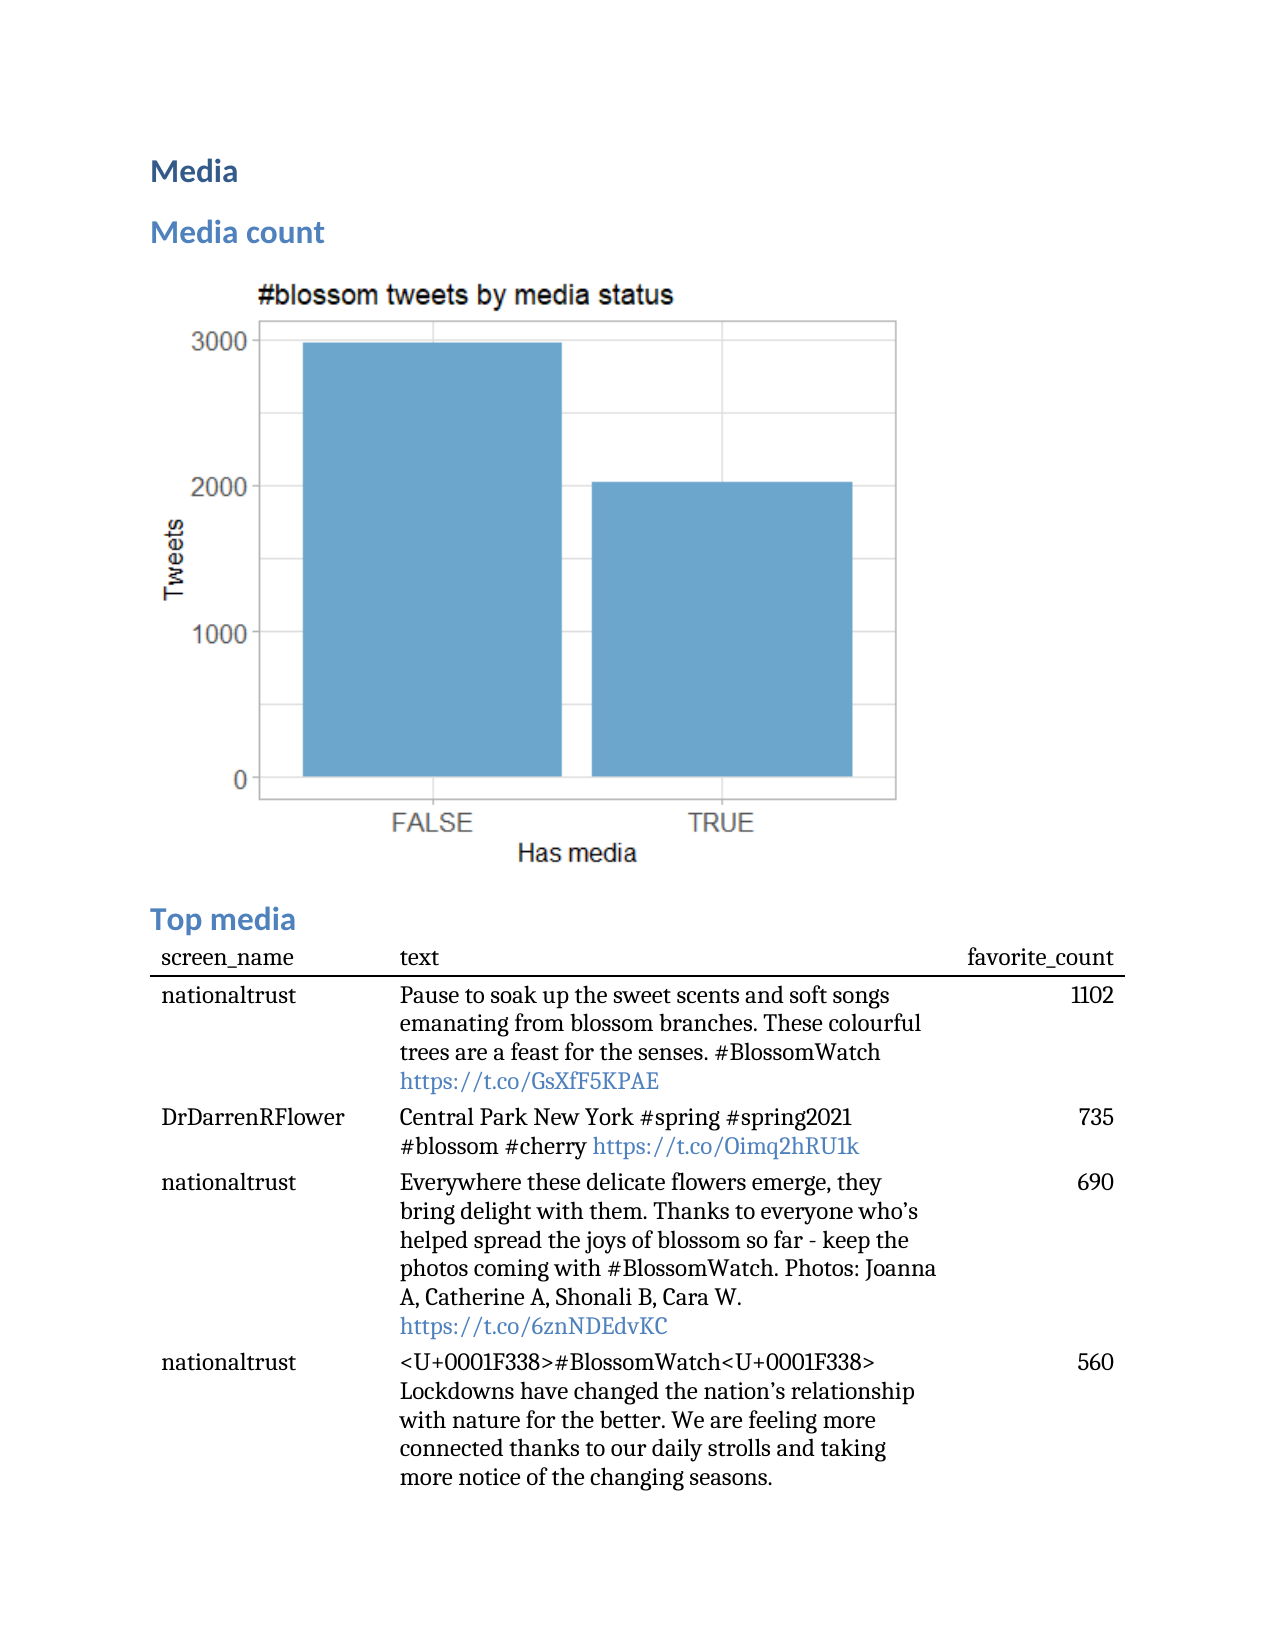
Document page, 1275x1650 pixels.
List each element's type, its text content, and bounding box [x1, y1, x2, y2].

table_header screen_name [150, 939, 388, 975]
picture [150, 271, 908, 878]
subtitle Media count [150, 212, 1125, 252]
table_cell Pause to soak up the sweet scents and soft songs emanating from blossom branches. These colourful trees are a feast for the senses. #BlossomWatch https://t.co/GsXfF5KPAE [388, 977, 949, 1099]
table_cell Everywhere these delicate flowers emerge, they bring delight with them. Thanks to everyone who’s helped spread the joys of blossom so far - keep the photos coming with #BlossomWatch. Photos: Joanna A, Catherine A, Shonali B, Cara W. https://t.co/6znNDEdvKC [388, 1164, 949, 1344]
table_cell 560 [949, 1344, 1125, 1492]
table_cell 690 [949, 1164, 1125, 1344]
table_cell DrDarrenRFlower [150, 1099, 388, 1164]
table_cell 1102 [949, 977, 1125, 1099]
table_cell 735 [949, 1099, 1125, 1164]
table_cell nationaltrust [150, 1164, 388, 1344]
table_cell Central Park New York #spring #spring2021 #blossom #cherry https://t.co/Oimq2hRU1k [388, 1099, 949, 1164]
subtitle Media [150, 150, 1125, 191]
subtitle Top media [150, 898, 1125, 939]
table_cell nationaltrust [150, 1344, 388, 1492]
table_header favorite_count [949, 939, 1125, 975]
table_header text [388, 939, 949, 975]
table_cell nationaltrust [150, 977, 388, 1099]
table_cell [388, 1344, 949, 1492]
